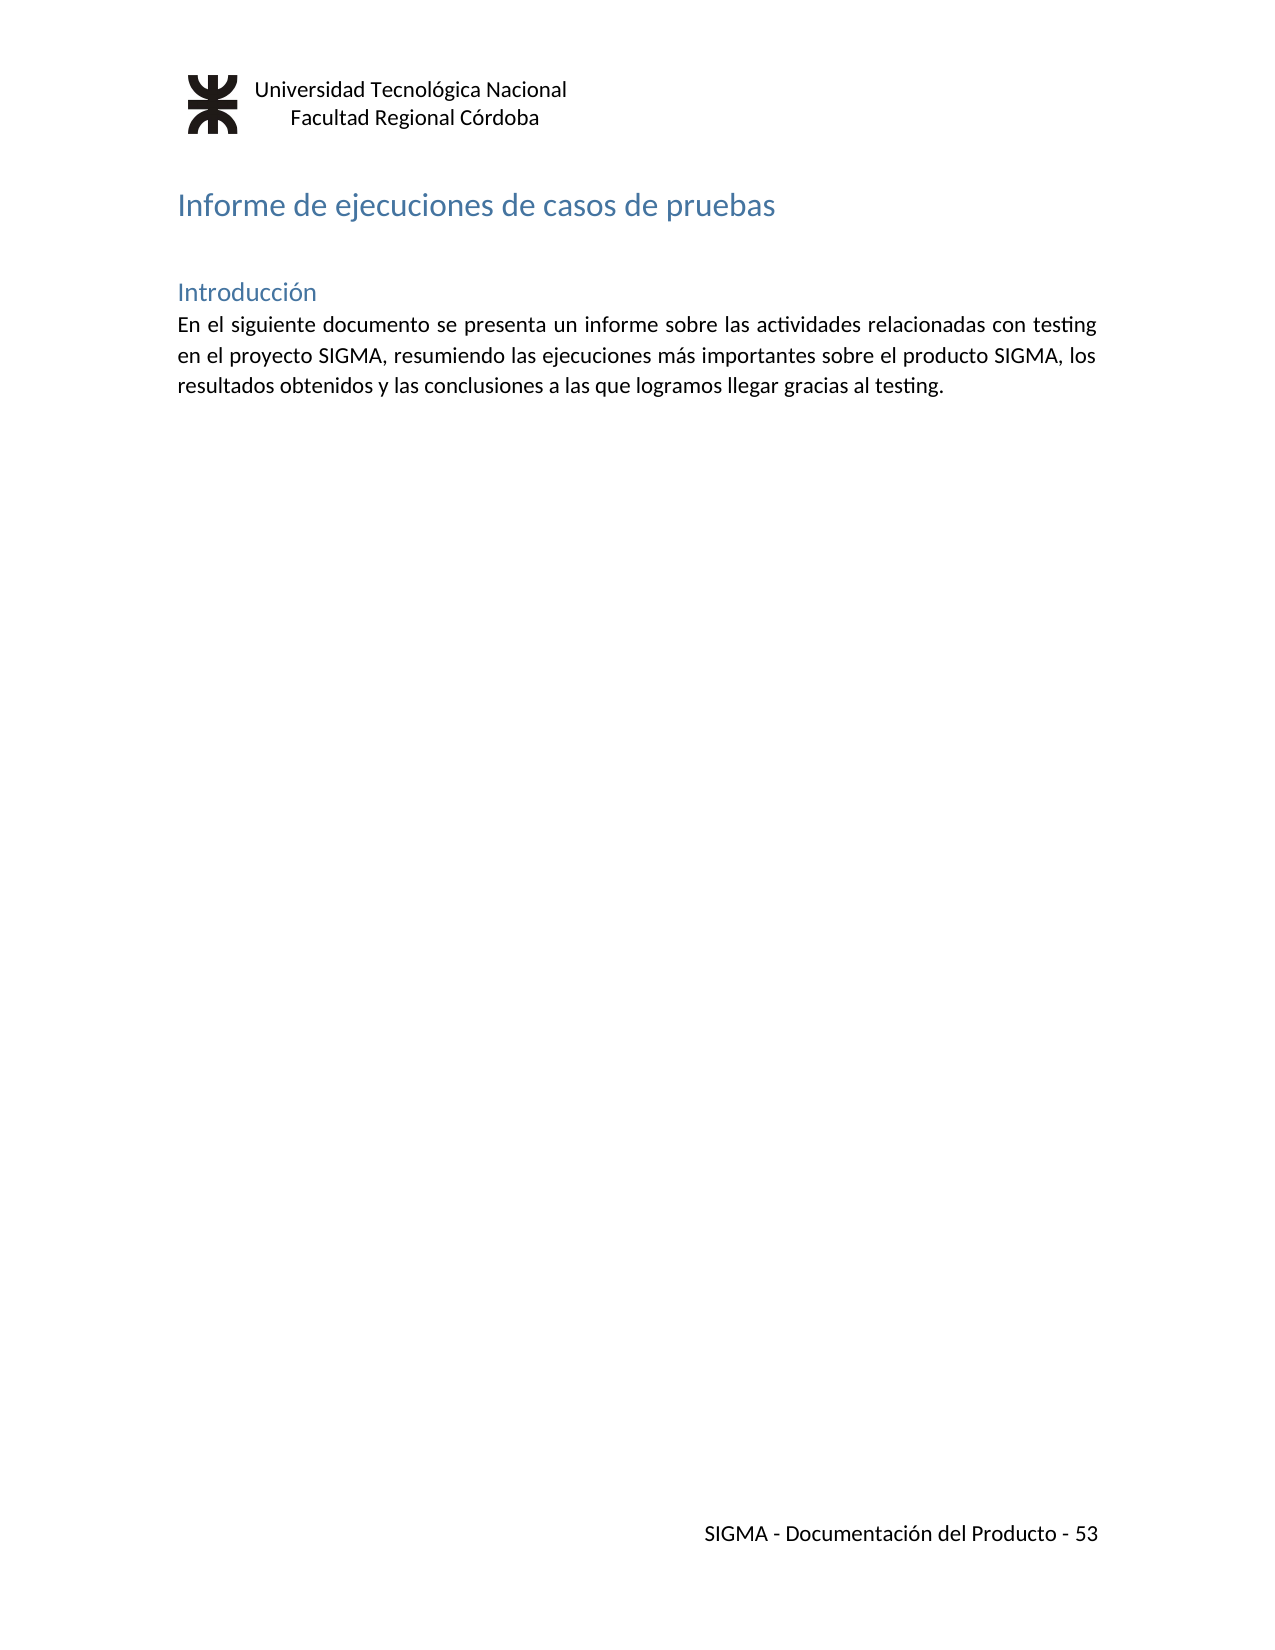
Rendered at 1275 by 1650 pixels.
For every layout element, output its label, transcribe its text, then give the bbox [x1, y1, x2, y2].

subtitle Introducción [177, 275, 1098, 308]
text En el siguiente documento se presenta un informe sobre las actividades relacionadas con testing en el proyecto SIGMA, resumiendo las ejecuciones más importantes sobre el producto SIGMA, los resultados obtenidos y las conclusiones a las que logramos llegar gracias al testing. [177, 311, 1098, 399]
picture [188, 75, 238, 134]
subtitle Informe de ejecuciones de casos de pruebas [177, 184, 1098, 225]
